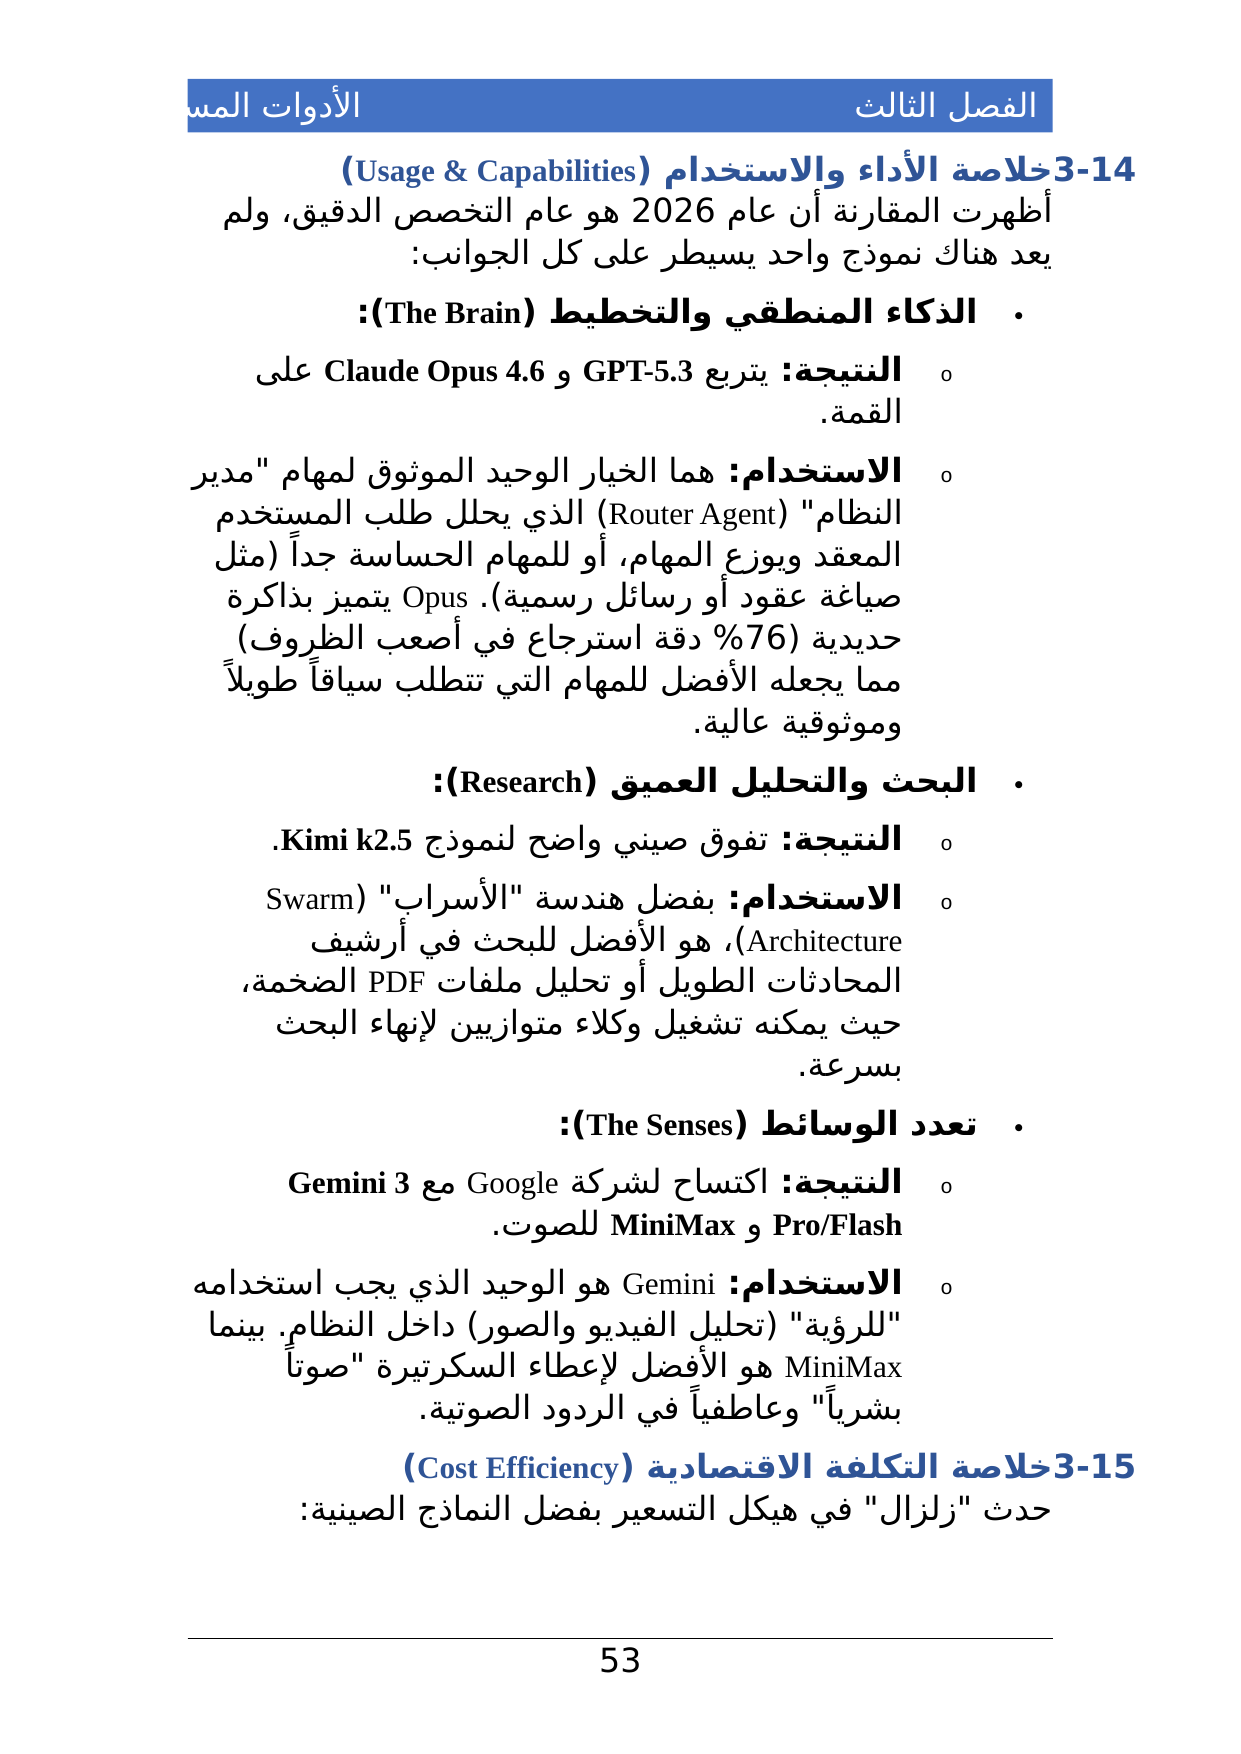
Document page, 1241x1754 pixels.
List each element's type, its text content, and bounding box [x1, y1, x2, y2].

list النتيجة: اكتساح لشركة Google مع Gemini 3 Pro/Flash و MiniMax للصوت. [187, 1163, 940, 1243]
list الاستخدام: Gemini هو الوحيد الذي يجب استخدامه "للرؤية" (تحليل الفيديو والصور) داخل النظام. بينما MiniMax هو الأفضل لإعطاء السكرتيرة "صوتاً بشرياً" وعاطفياً في الردود الصوتية. [187, 1263, 940, 1428]
list البحث والتحليل العميق (Research): [187, 761, 1015, 800]
subtitle خلاصة الأداء والاستخدام (Usage & Capabilities) [187, 150, 1053, 189]
list الاستخدام: بفضل هندسة "الأسراب" (Swarm Architecture)، هو الأفضل للبحث في أرشيف المحادثات الطويل أو تحليل ملفات PDF الضخمة، حيث يمكنه تشغيل وكلاء متوازيين لإنهاء البحث بسرعة. [187, 878, 940, 1084]
list تعدد الوسائط (The Senses): [187, 1104, 1015, 1143]
subtitle خلاصة التكلفة الاقتصادية (Cost Efficiency) [187, 1447, 1053, 1486]
text أظهرت المقارنة أن عام 2026 هو عام التخصص الدقيق، ولم يعد هناك نموذج واحد يسيطر على كل الجوانب: [187, 192, 1053, 273]
list النتيجة: تفوق صيني واضح لنموذج Kimi k2.5. [187, 819, 940, 858]
text حدث "زلزال" في هيكل التسعير بفضل النماذج الصينية: [187, 1489, 1053, 1528]
list الاستخدام: هما الخيار الوحيد الموثوق لمهام "مدير النظام" (Router Agent) الذي يحلل طلب المستخدم المعقد ويوزع المهام، أو للمهام الحساسة جداً (مثل صياغة عقود أو رسائل رسمية). Opus يتميز بذاكرة حديدية (76% دقة استرجاع في أصعب الظروف) مما يجعله الأفضل للمهام التي تتطلب سياقاً طويلاً وموثوقية عالية. [187, 451, 940, 741]
list الذكاء المنطقي والتخطيط (The Brain): [187, 292, 1015, 331]
list النتيجة: يتربع GPT-5.3 و Claude Opus 4.6 على القمة. [187, 351, 940, 432]
